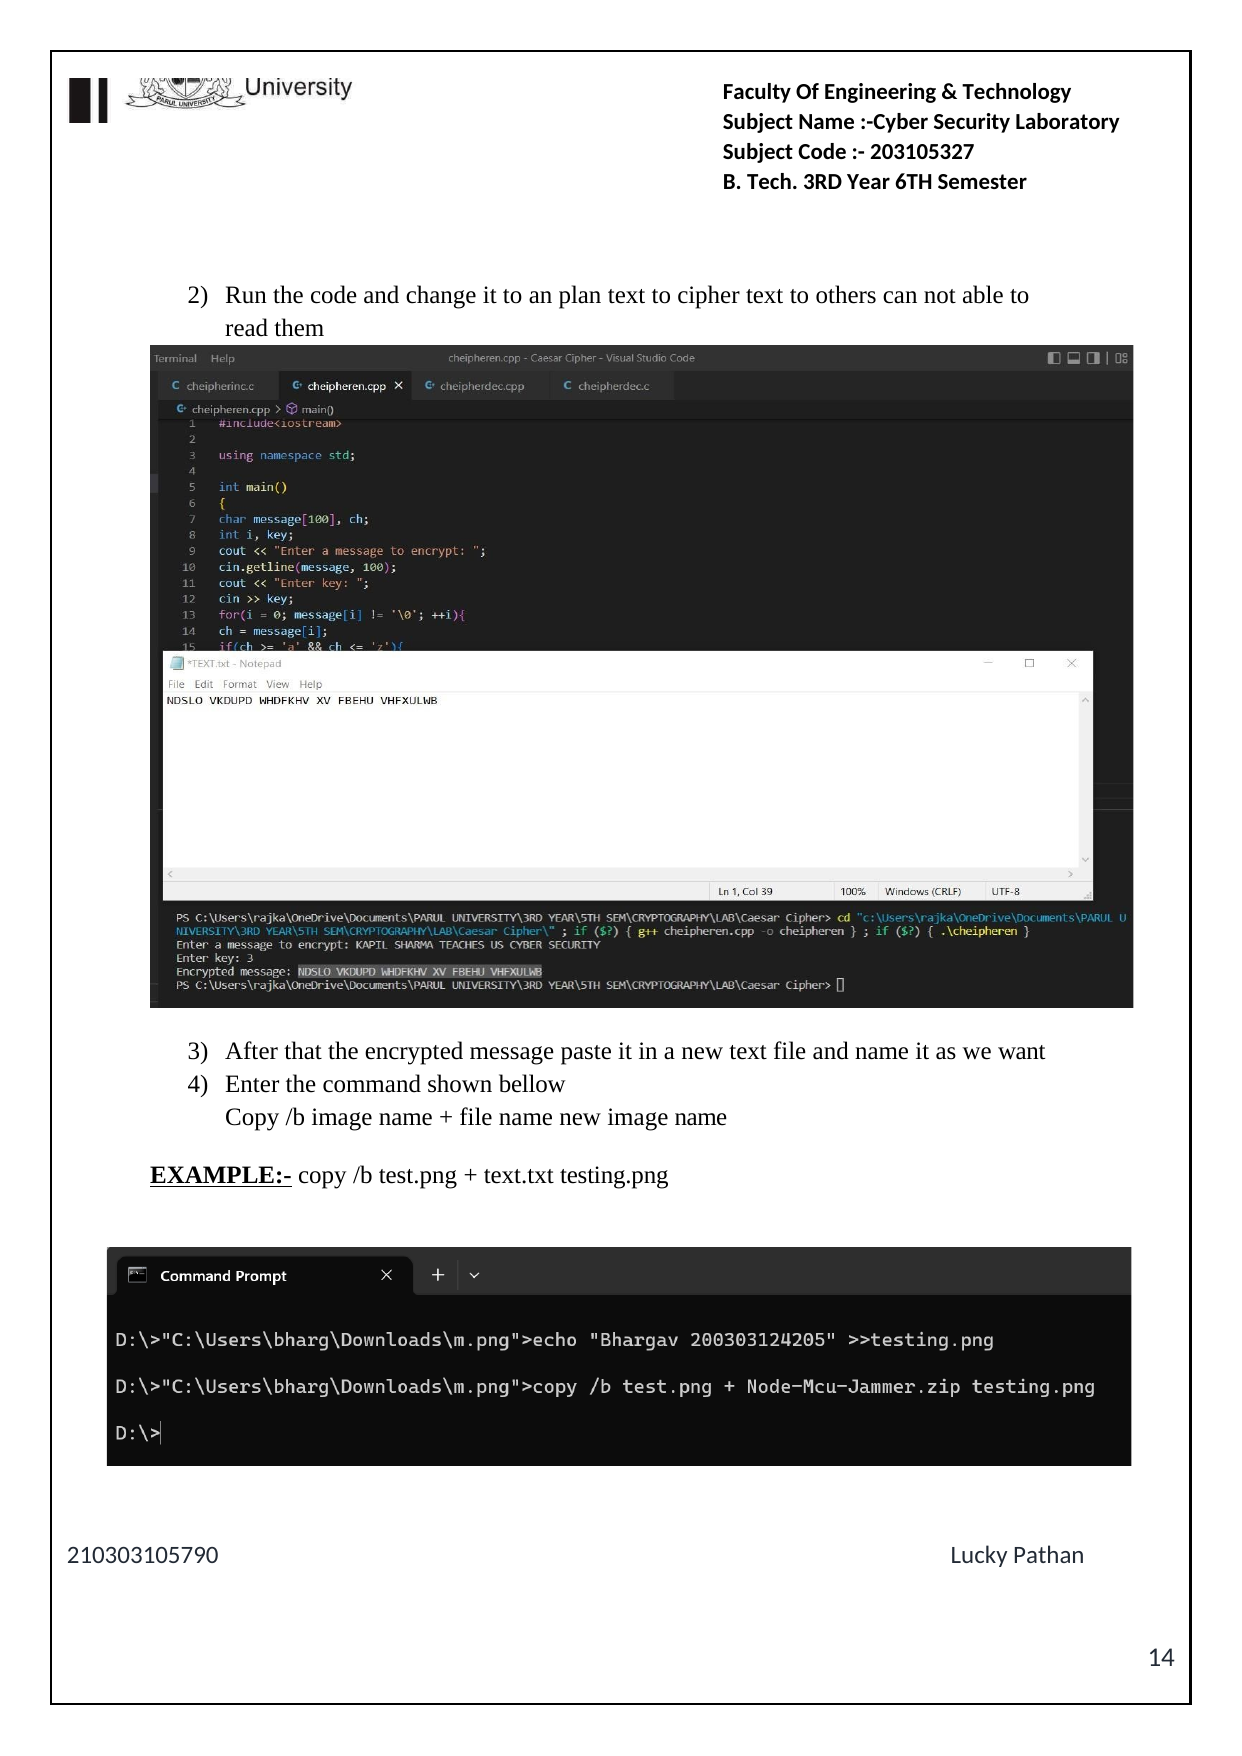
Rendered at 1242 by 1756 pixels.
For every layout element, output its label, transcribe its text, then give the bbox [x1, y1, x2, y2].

list Run the code and change it to an plan text to cipher text to others can not able to read them [187, 280, 1043, 342]
text EXAMPLE:- copy /b test.png + text.txt testing.png [150, 1161, 1177, 1189]
text Copy /b image name + file name new image name [225, 1102, 1177, 1131]
picture [150, 345, 1134, 1008]
picture [66, 78, 357, 123]
list Enter the command shown bellow [187, 1069, 1177, 1098]
picture [106, 1247, 1132, 1466]
list After that the encrypted message paste it in a new text file and name it as we want [187, 1036, 1177, 1065]
